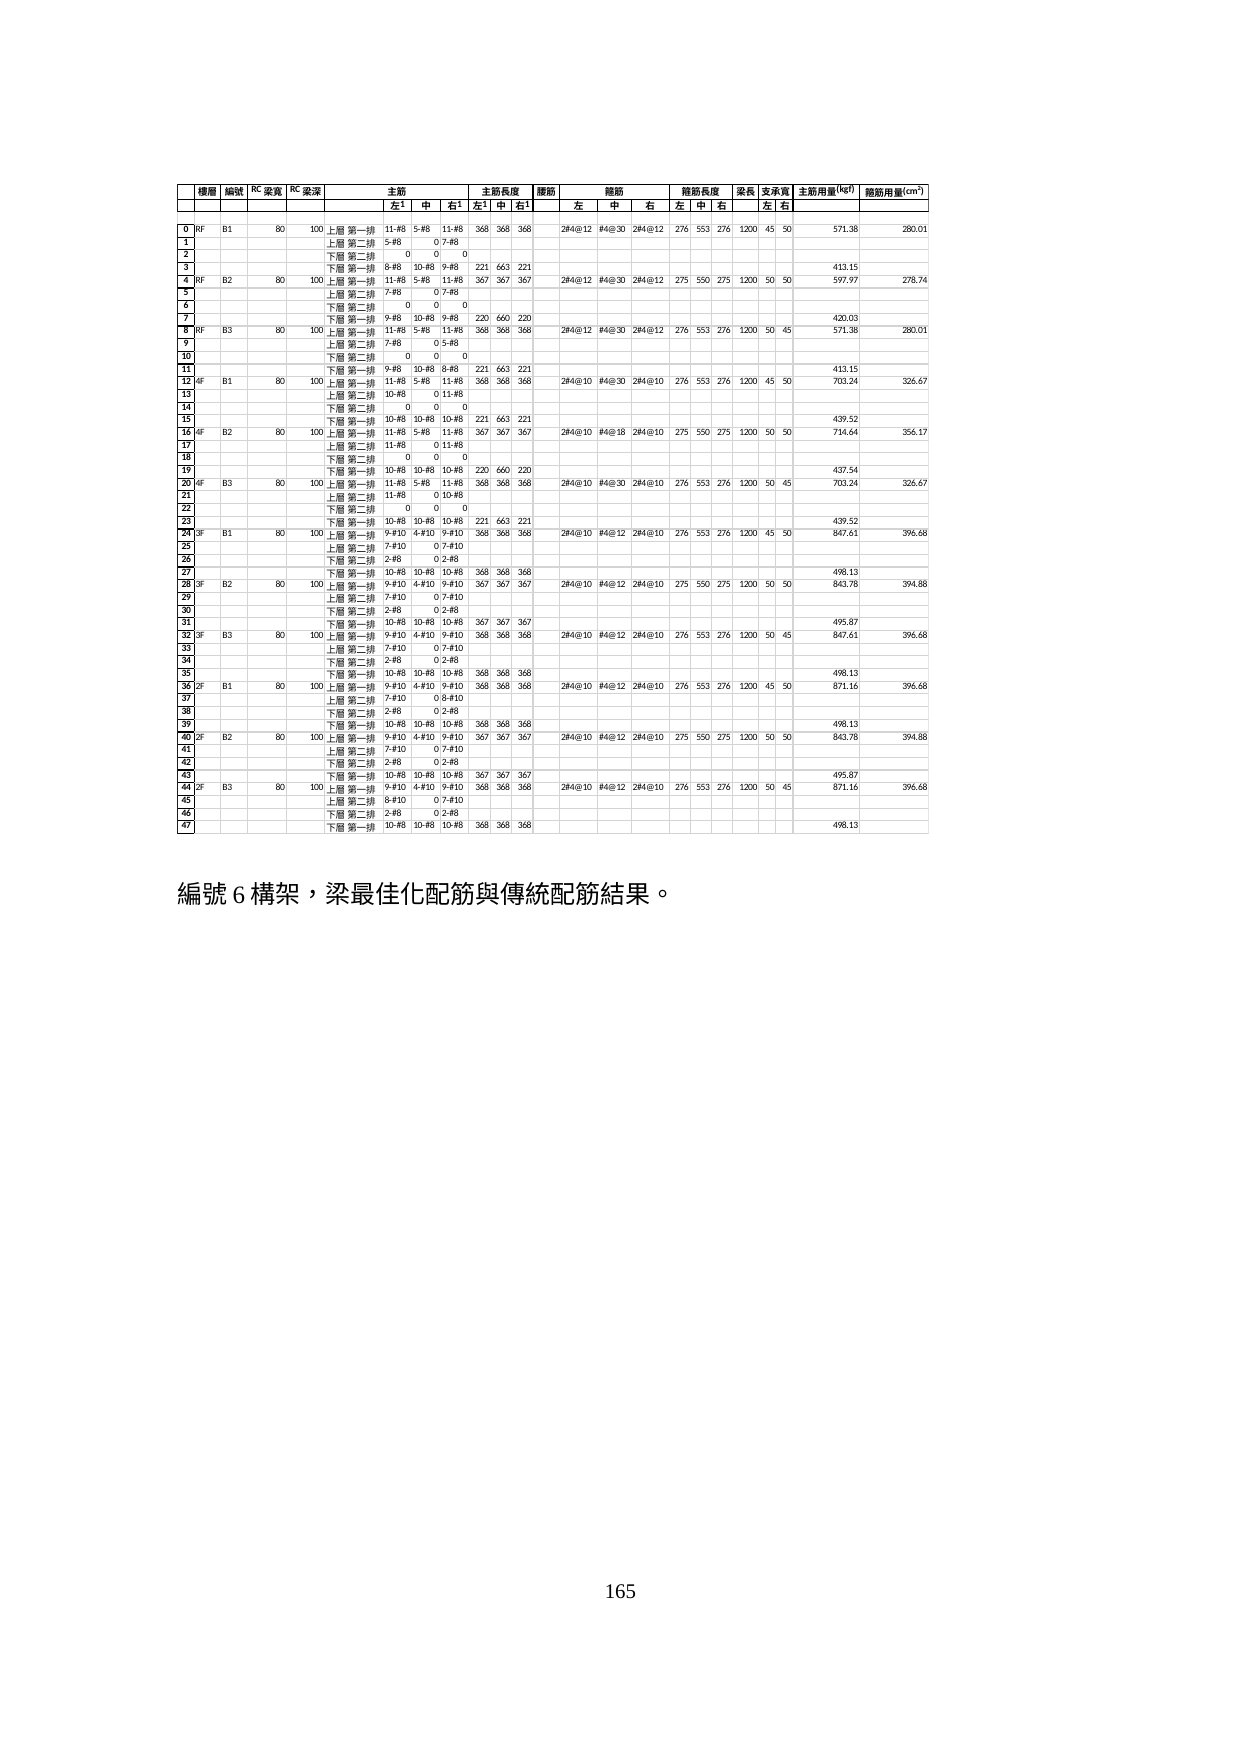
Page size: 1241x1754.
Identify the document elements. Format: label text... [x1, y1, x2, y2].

text 編號6構架，梁最佳化配筋與傳統配筋結果。 [177, 873, 1063, 911]
